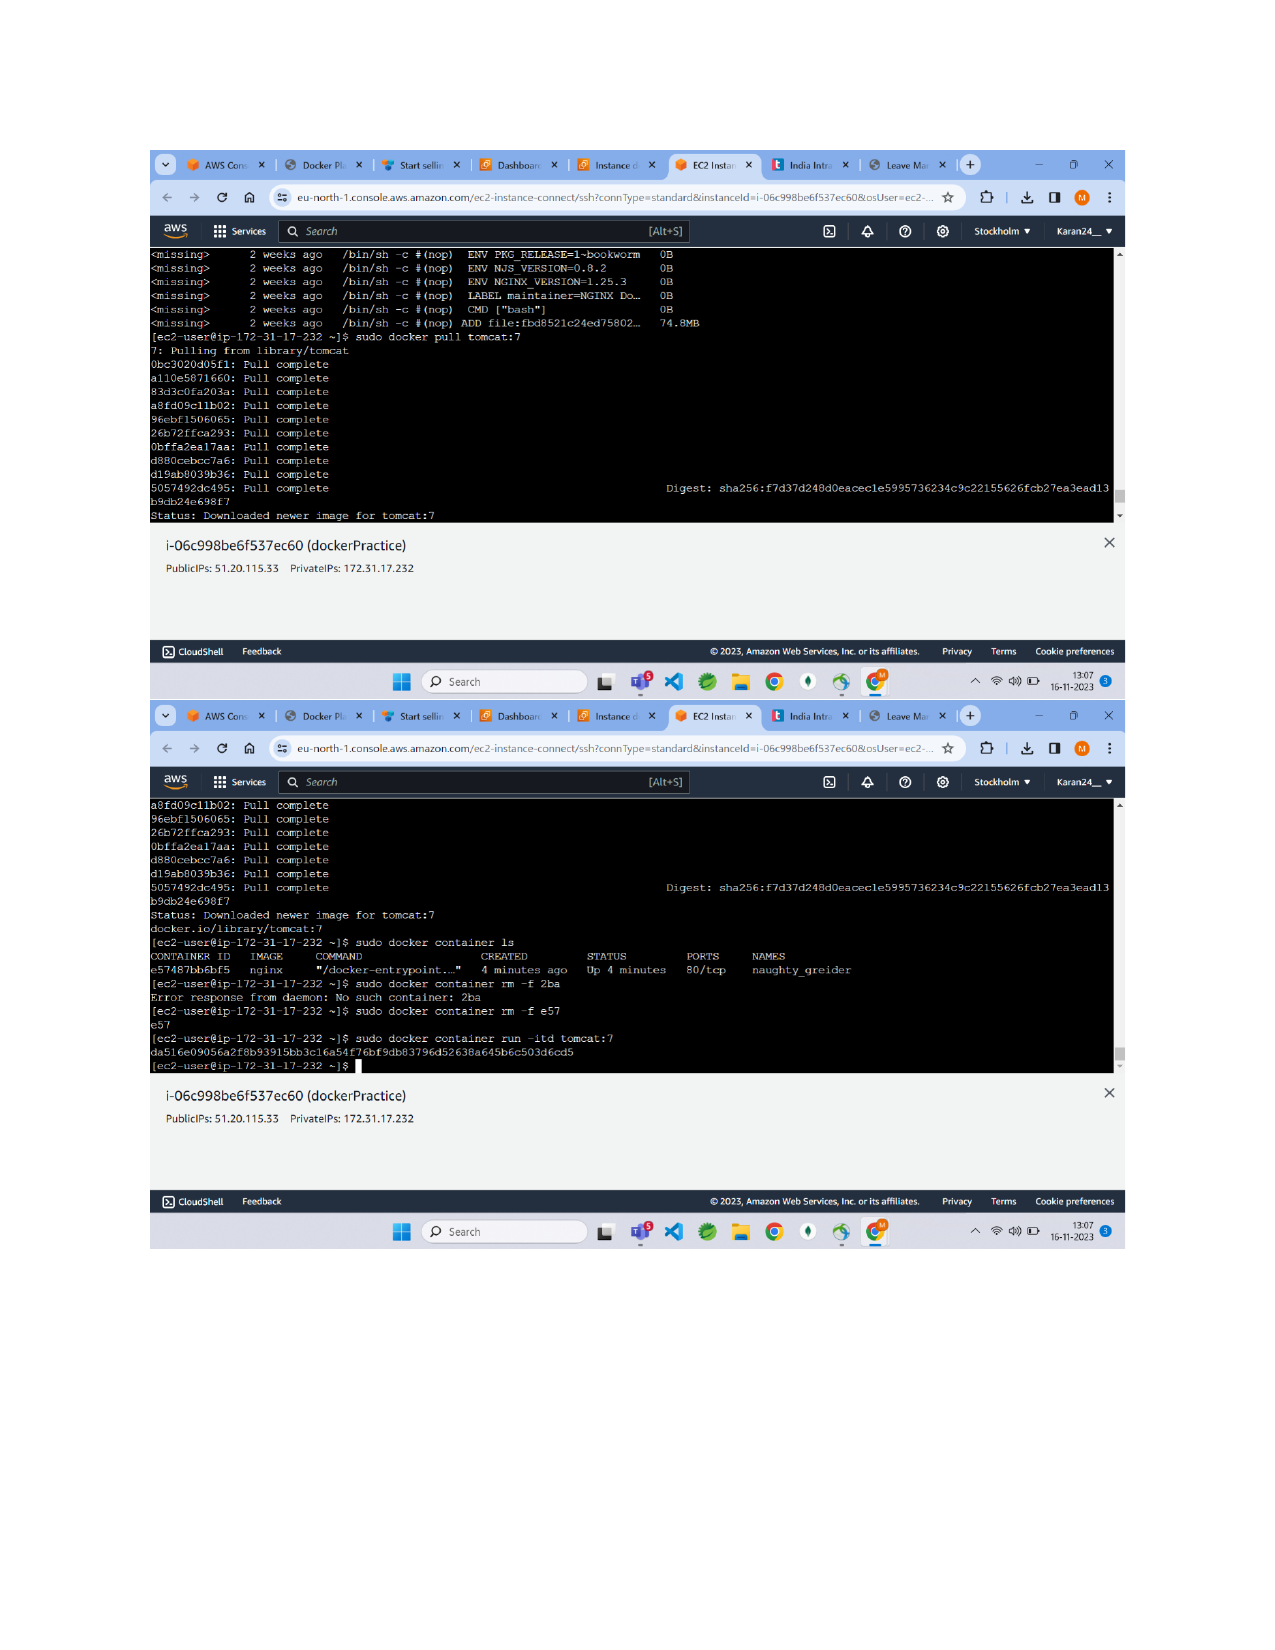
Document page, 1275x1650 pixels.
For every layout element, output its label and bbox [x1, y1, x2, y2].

picture [150, 150, 1125, 699]
picture [150, 700, 1125, 1249]
